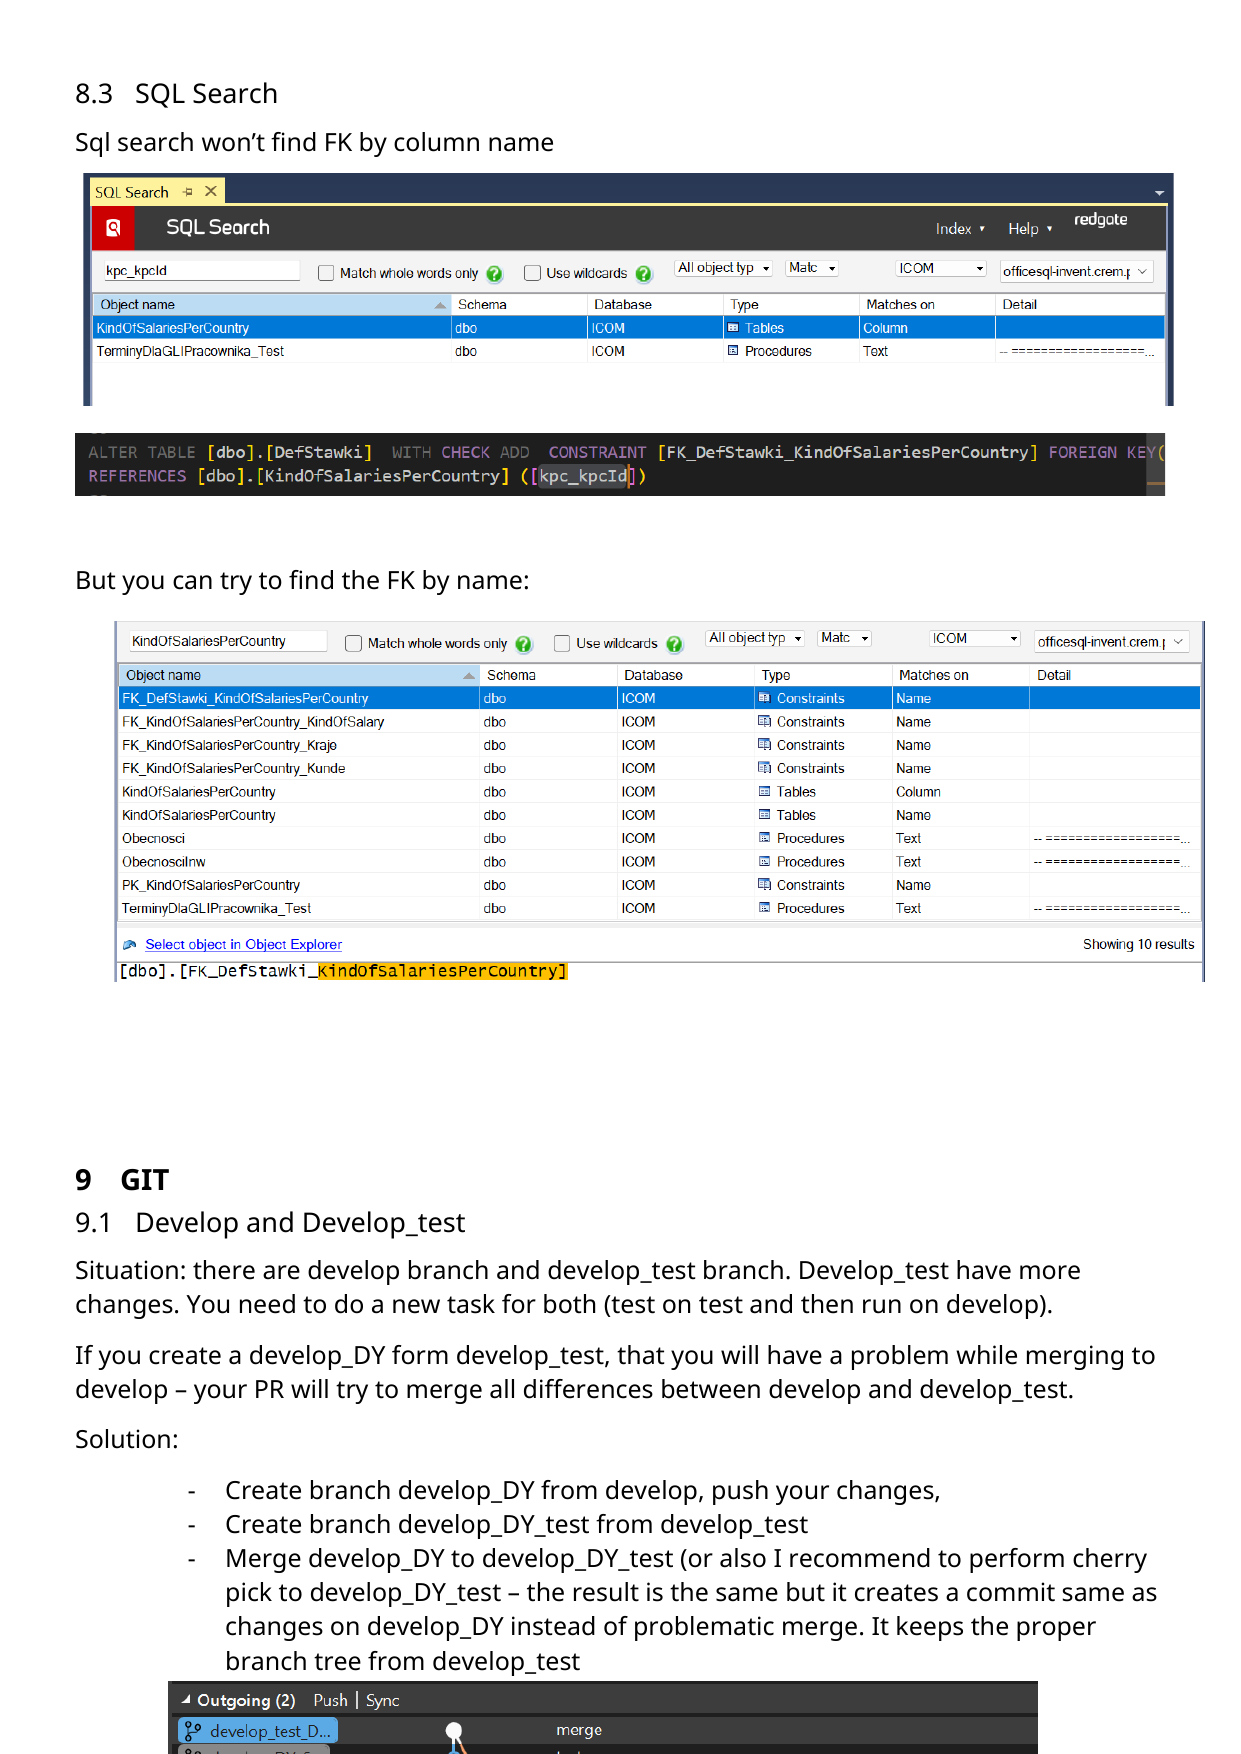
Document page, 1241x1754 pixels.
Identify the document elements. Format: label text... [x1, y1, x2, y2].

text Sql search won’t find FK by column name [75, 124, 1165, 158]
picture [75, 433, 1166, 496]
subtitle SQL Search [75, 75, 1165, 112]
text If you create a develop_DY form develop_test, that you will have a problem while merging to develop – your PR will try to merge all differences between develop and develop_test. [75, 1337, 1165, 1405]
subtitle Develop and Develop_test [75, 1203, 1165, 1240]
picture [114, 621, 1205, 982]
text Solution: [75, 1422, 1165, 1456]
list Merge develop_DY to develop_DY_test (or also I recommend to perform cherry pick to develop_DY_test – the result is the same but it creates a commit same as changes on develop_DY instead of problematic merge. It keeps the proper branch tree from develop_test [187, 1541, 1165, 1677]
subtitle GIT [75, 1159, 1165, 1199]
picture [83, 173, 1174, 406]
text But you can try to find the FK by name: [75, 563, 1165, 597]
list Create branch develop_DY_test from develop_test [187, 1507, 1165, 1541]
list Create branch develop_DY from develop, push your changes, [187, 1473, 1165, 1507]
picture [168, 1681, 1038, 1754]
text Situation: there are develop branch and develop_test branch. Develop_test have more changes. You need to do a new task for both (test on test and then run on develop). [75, 1252, 1165, 1321]
